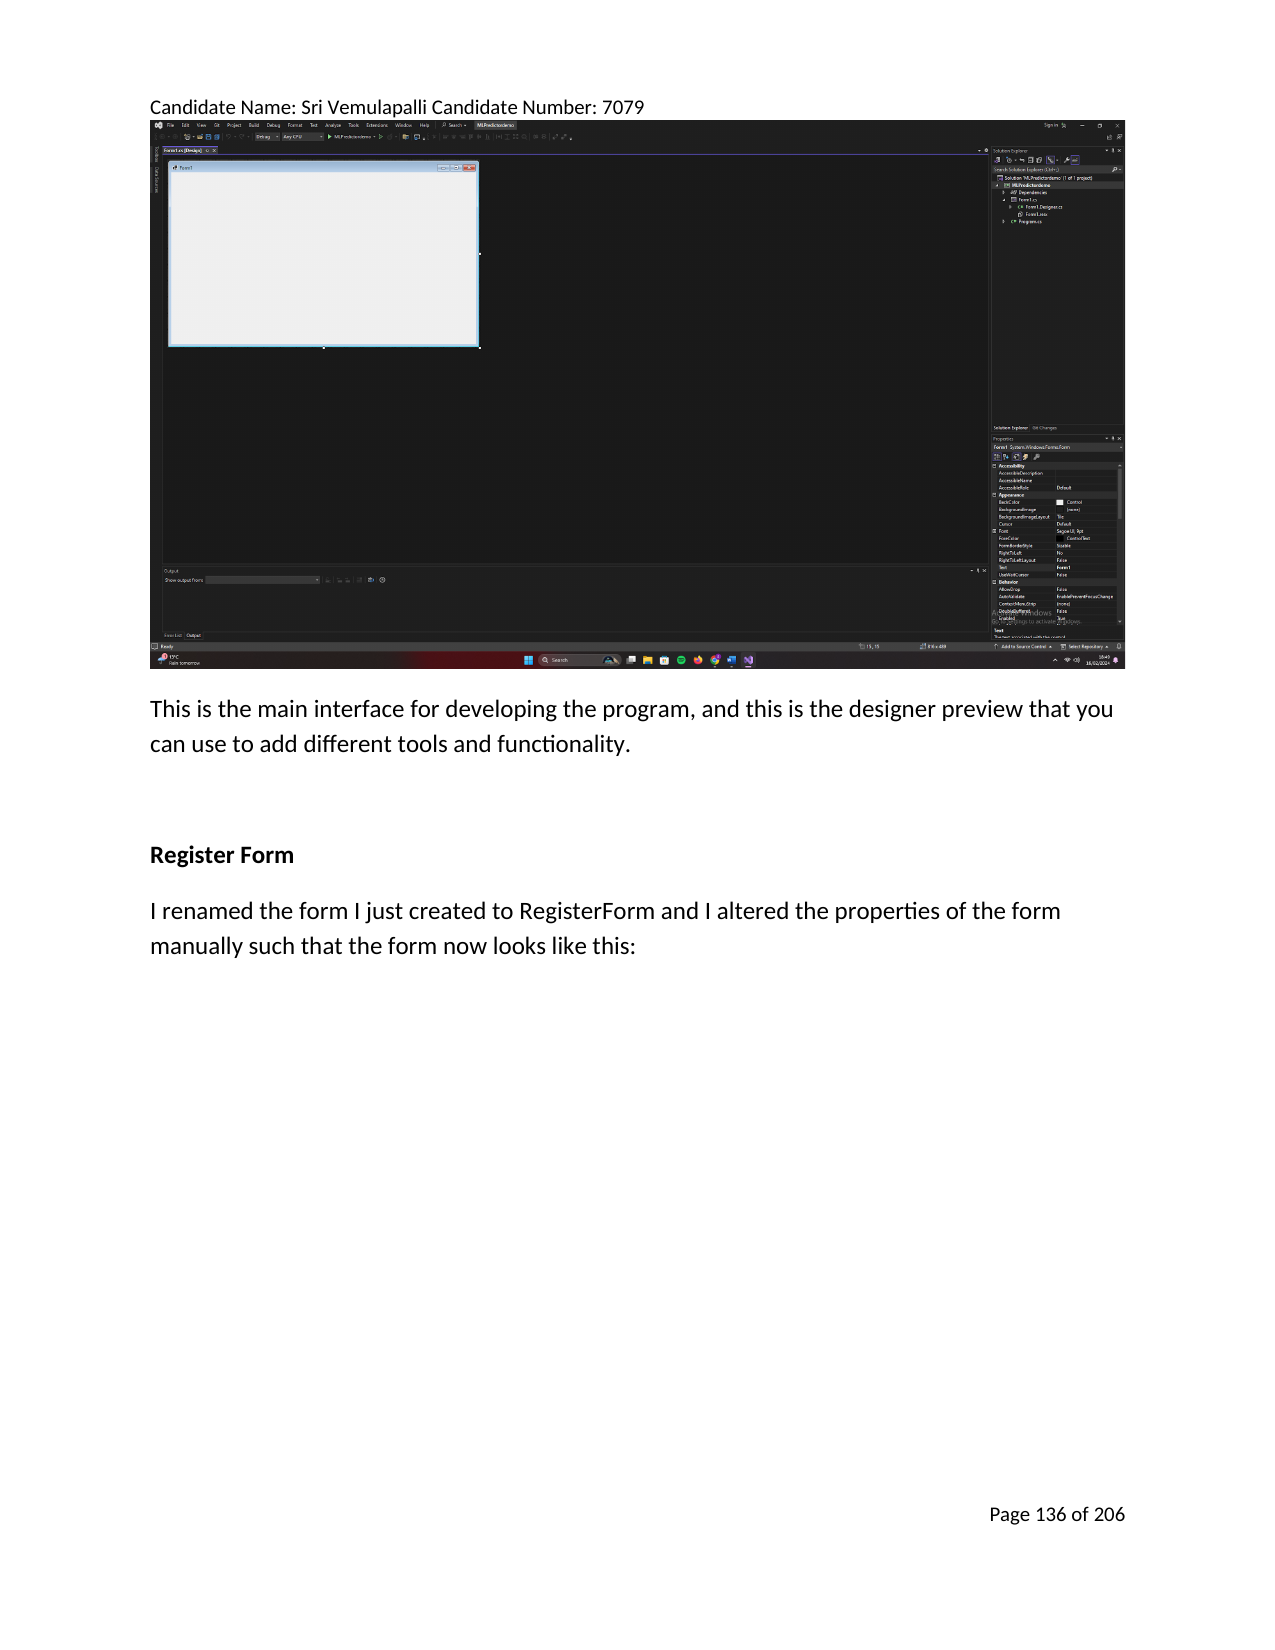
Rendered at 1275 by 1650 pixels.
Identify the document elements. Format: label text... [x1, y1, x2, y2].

text I renamed the form I just created to RegisterForm and I altered the properties of the form manually such that the form now looks like this: [150, 896, 1125, 961]
text This is the main interface for developing the program, and this is the designer preview that you can use to add different tools and functionality. [150, 693, 1125, 758]
text Register Form [150, 840, 1125, 870]
picture [150, 120, 1125, 669]
